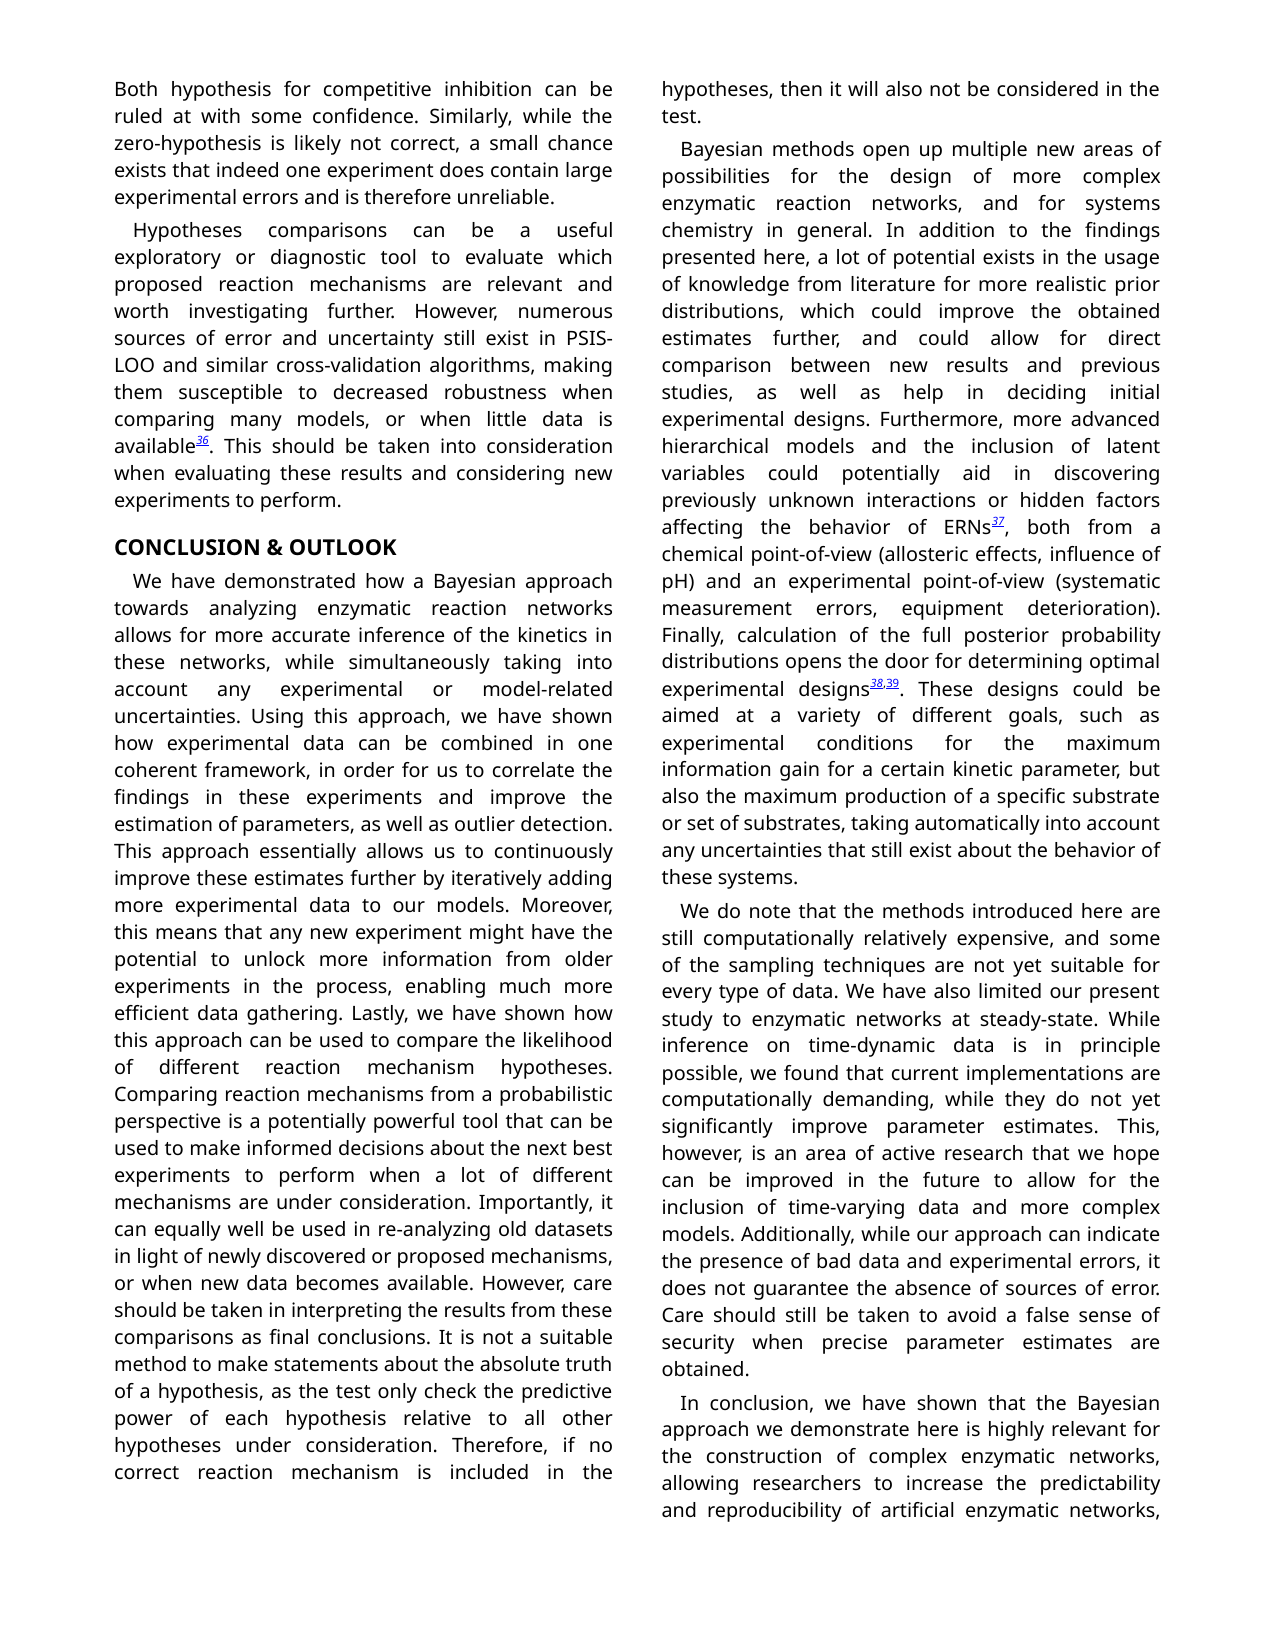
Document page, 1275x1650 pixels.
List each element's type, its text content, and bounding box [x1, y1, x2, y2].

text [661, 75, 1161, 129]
text We do note that the methods introduced here are still computationally relatively expensive, and some of the sampling techniques are not yet suitable for every type of data. We have also limited our present study to enzymatic networks at steady-state. While inference on time-dynamic data is in principle possible, we found that current implementations are computationally demanding, while they do not yet significantly improve parameter estimates. This, however, is an area of active research that we hope can be improved in the future to allow for the inclusion of time-varying data and more complex models. Additionally, while our approach can indicate the presence of bad data and experimental errors, it does not guarantee the absence of sources of error. Care should still be taken to avoid a false sense of security when precise parameter estimates are obtained. [661, 897, 1161, 1382]
text We have demonstrated how a Bayesian approach towards analyzing enzymatic reaction networks allows for more accurate inference of the kinetics in these networks, while simultaneously taking into account any experimental or model-related uncertainties. Using this approach, we have shown how experimental data can be combined in one coherent framework, in order for us to correlate the findings in these experiments and improve the estimation of parameters, as well as outlier detection. This approach essentially allows us to continuously improve these estimates further by iteratively adding more experimental data to our models. Moreover, this means that any new experiment might have the potential to unlock more information from older experiments in the process, enabling much more efficient data gathering. Lastly, we have shown how this approach can be used to compare the likelihood of different reaction mechanism hypotheses. Comparing reaction mechanisms from a probabilistic perspective is a potentially powerful tool that can be used to make informed decisions about the next best experiments to perform when a lot of different mechanisms are under consideration. Importantly, it can equally well be used in re-analyzing old datasets in light of newly discovered or proposed mechanisms, or when new data becomes available. However, care should be taken in interpreting the results from these comparisons as final conclusions. It is not a suitable method to make statements about the absolute truth of a hypothesis, as the test only check the predictive power of each hypothesis relative to all other hypotheses under consideration. Therefore, if no correct reaction mechanism is included in the hypotheses, then it will also not be considered in the test. [114, 568, 613, 1485]
text Hypotheses comparisons can be a useful exploratory or diagnostic tool to evaluate which proposed reaction mechanisms are relevant and worth investigating further. However, numerous sources of error and uncertainty still exist in PSIS-LOO and similar cross-validation algorithms, making them susceptible to decreased robustness when comparing many models, or when little data is available36. This should be taken into consideration when evaluating these results and considering new experiments to perform. [114, 216, 613, 513]
subtitle Conclusion & Outlook [114, 532, 613, 561]
text Bayesian methods open up multiple new areas of possibilities for the design of more complex enzymatic reaction networks, and for systems chemistry in general. In addition to the findings presented here, a lot of potential exists in the usage of knowledge from literature for more realistic prior distributions, which could improve the obtained estimates further, and could allow for direct comparison between new results and previous studies, as well as help in deciding initial experimental designs. Furthermore, more advanced hierarchical models and the inclusion of latent variables could potentially aid in discovering previously unknown interactions or hidden factors affecting the behavior of ERNs37, both from a chemical point-of-view (allosteric effects, influence of pH) and an experimental point-of-view (systematic measurement errors, equipment deterioration). Finally, calculation of the full posterior probability distributions opens the door for determining optimal experimental designs38,39. These designs could be aimed at a variety of different goals, such as experimental conditions for the maximum information gain for a certain kinetic parameter, but also the maximum production of a specific substrate or set of substrates, taking automatically into account any uncertainties that still exist about the behavior of these systems. [661, 135, 1161, 891]
